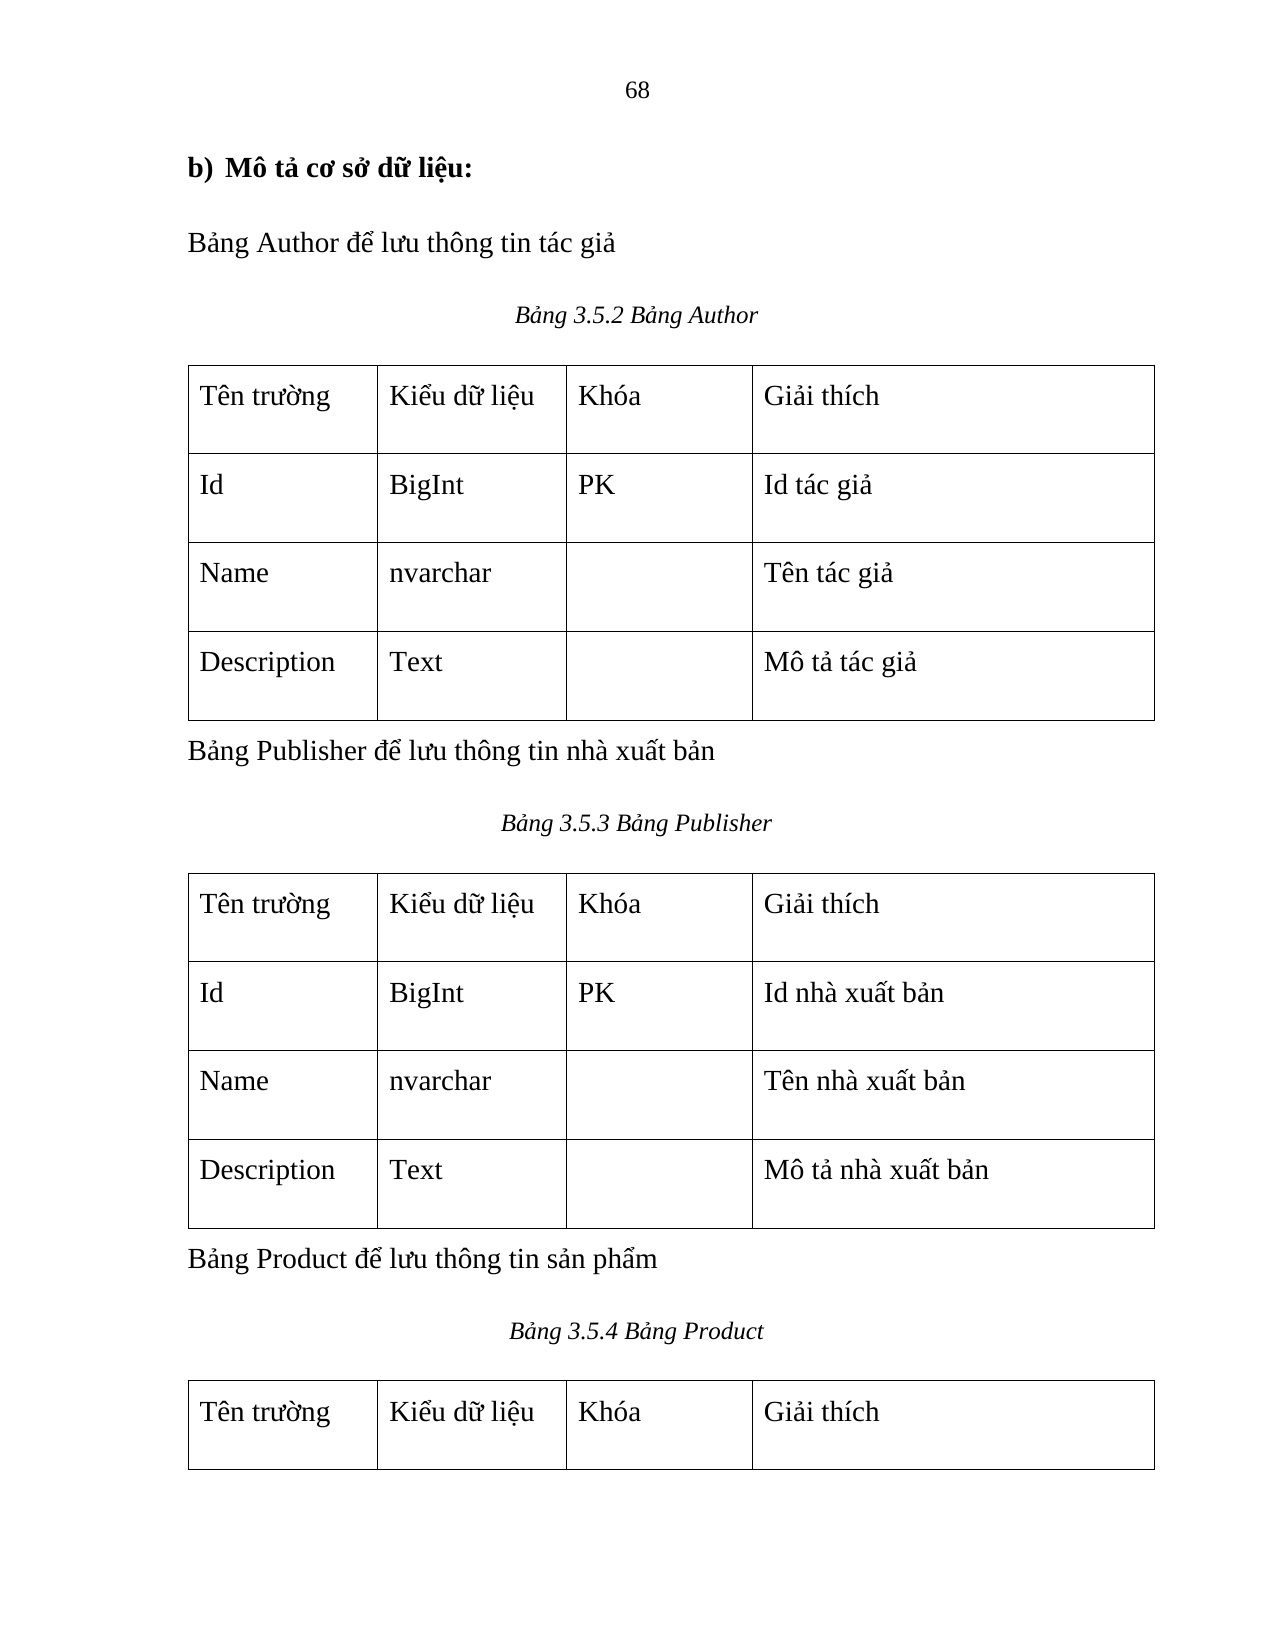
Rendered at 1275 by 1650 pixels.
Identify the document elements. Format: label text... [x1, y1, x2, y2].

table_cell [567, 632, 752, 719]
table_header Giải thích [753, 1381, 1154, 1469]
table_cell Id tác giả [753, 454, 1154, 542]
table_cell Id [189, 962, 377, 1050]
text Bảng Publisher để lưu thông tin nhà xuất bản [187, 733, 1125, 767]
table_cell [567, 1051, 752, 1139]
table_cell Text [378, 632, 566, 719]
table_cell BigInt [378, 962, 566, 1050]
table_cell PK [567, 454, 752, 542]
text Bảng Product để lưu thông tin sản phẩm [187, 1241, 1125, 1274]
table_cell Description [189, 632, 377, 719]
table_cell Tên tác giả [753, 543, 1154, 631]
table_cell Name [189, 1051, 377, 1139]
table_cell PK [567, 962, 752, 1050]
table_cell [567, 543, 752, 631]
table_cell Name [189, 543, 377, 631]
table_header Tên trường [189, 874, 377, 961]
table_cell Description [189, 1140, 377, 1227]
table_cell Text [378, 1140, 566, 1227]
table_cell Tên nhà xuất bản [753, 1051, 1154, 1139]
table_header Tên trường [189, 366, 377, 453]
table_header Khóa [567, 366, 752, 453]
table_header Giải thích [753, 874, 1154, 961]
table_cell BigInt [378, 454, 566, 542]
table_header Giải thích [753, 366, 1154, 453]
table_cell nvarchar [378, 1051, 566, 1139]
text Bảng Author để lưu thông tin tác giả [187, 225, 1125, 259]
table_cell [567, 1140, 752, 1227]
table_cell Mô tả tác giả [753, 632, 1154, 719]
table_header Kiểu dữ liệu [378, 874, 566, 961]
table_cell Id nhà xuất bản [753, 962, 1154, 1050]
table_cell nvarchar [378, 543, 566, 631]
table_header Kiểu dữ liệu [378, 366, 566, 453]
table_header Khóa [567, 1381, 752, 1469]
table_header Kiểu dữ liệu [378, 1381, 566, 1469]
table_header Khóa [567, 874, 752, 961]
list Mô tả cơ sở dữ liệu: [187, 150, 1125, 183]
table_cell Mô tả nhà xuất bản [753, 1140, 1154, 1227]
table_header Tên trường [189, 1381, 377, 1469]
table_cell Id [189, 454, 377, 542]
